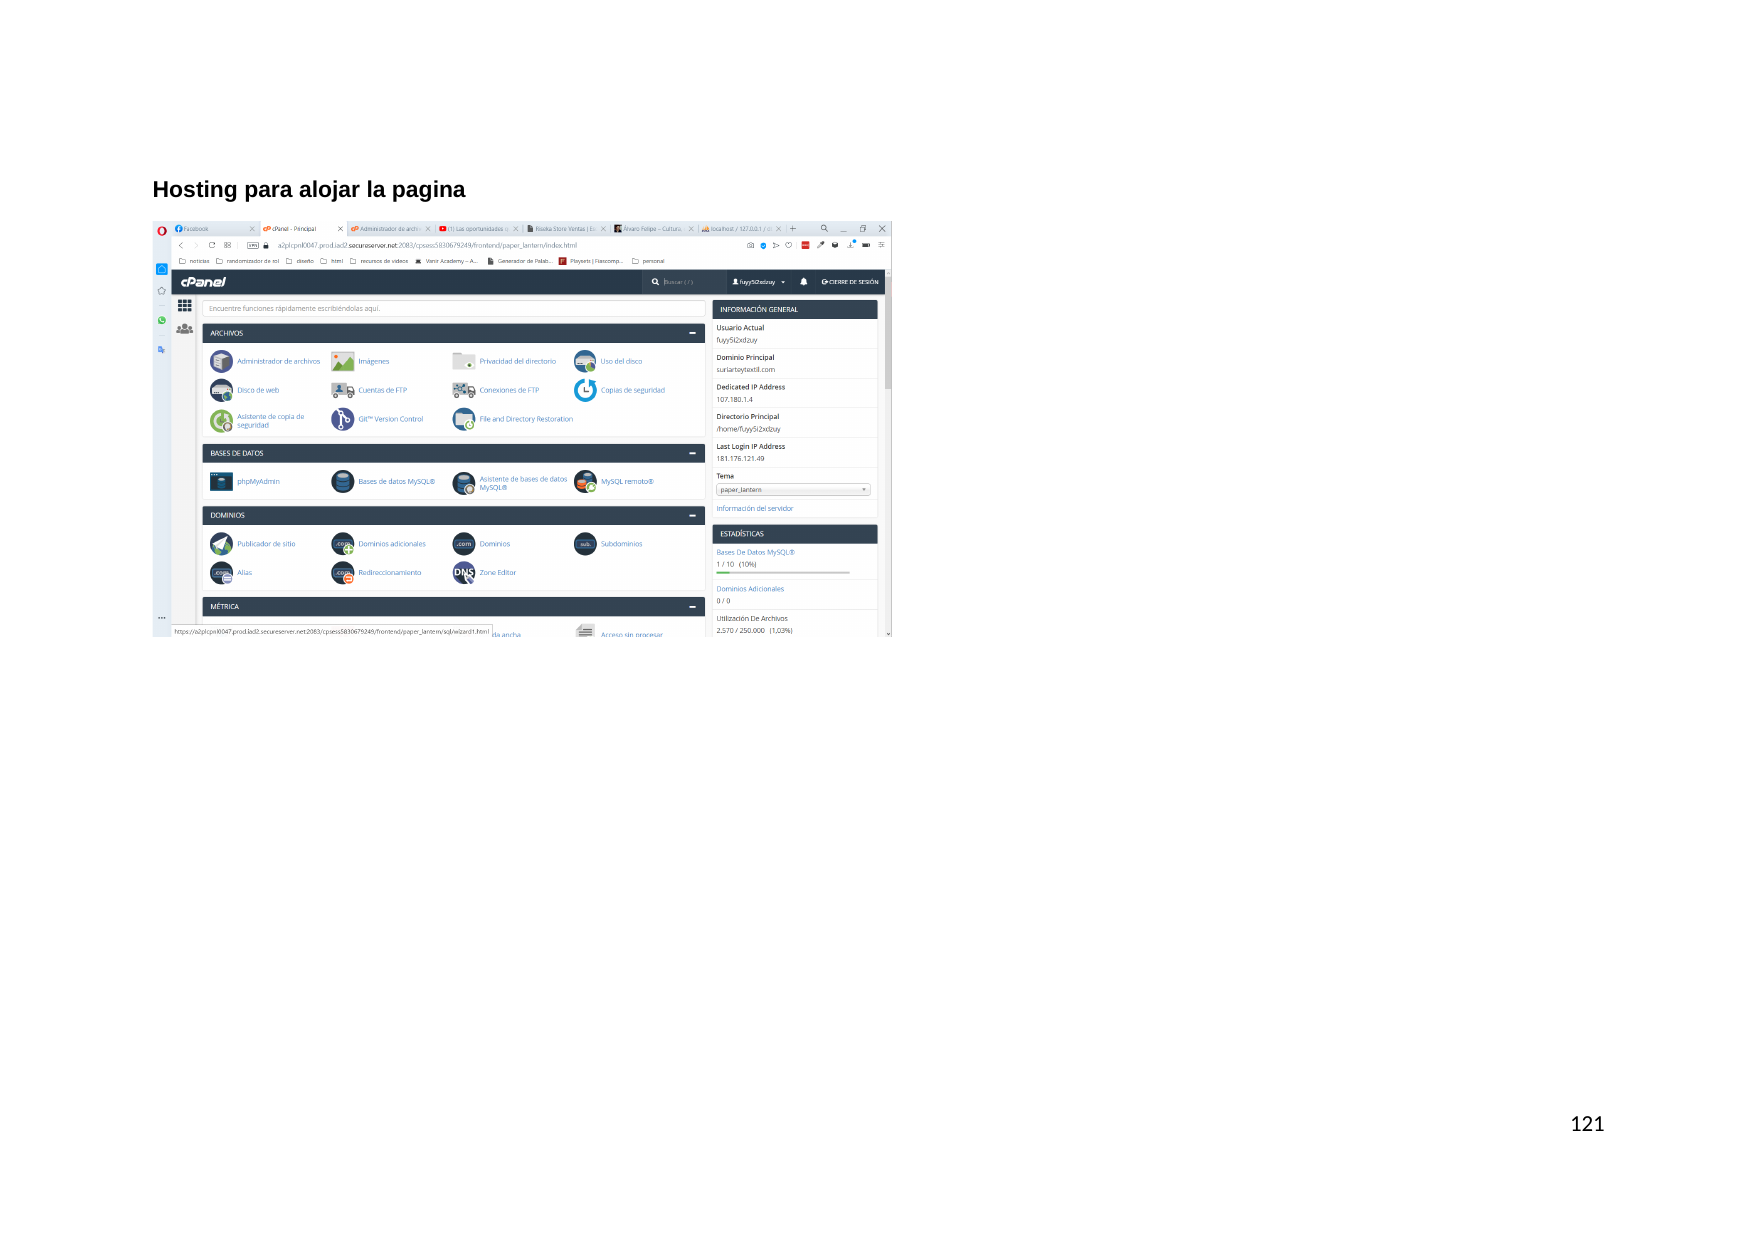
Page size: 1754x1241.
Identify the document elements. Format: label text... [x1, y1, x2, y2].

text Hosting para alojar la pagina [152, 176, 1672, 202]
picture [152, 221, 892, 637]
